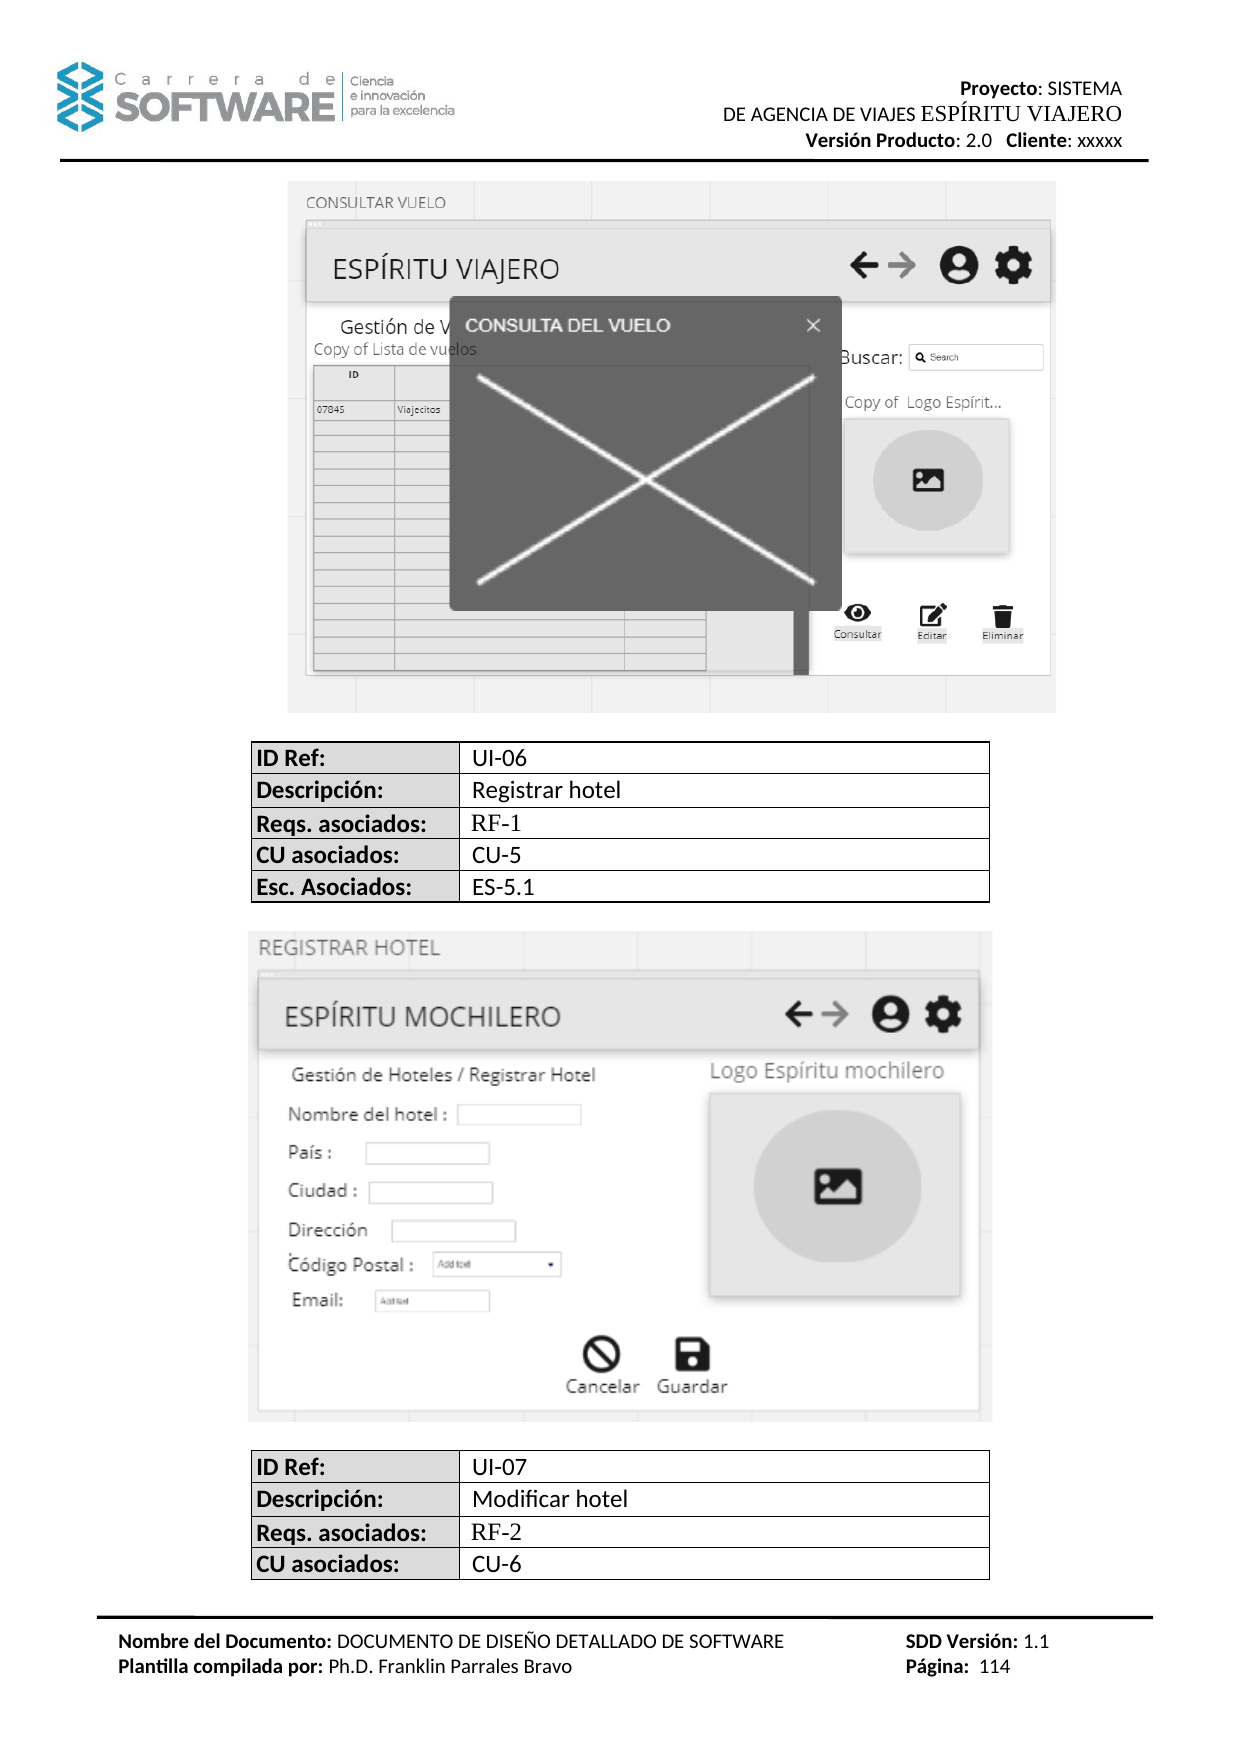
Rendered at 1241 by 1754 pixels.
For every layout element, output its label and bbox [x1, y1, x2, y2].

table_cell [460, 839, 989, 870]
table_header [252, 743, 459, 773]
picture [46, 46, 461, 154]
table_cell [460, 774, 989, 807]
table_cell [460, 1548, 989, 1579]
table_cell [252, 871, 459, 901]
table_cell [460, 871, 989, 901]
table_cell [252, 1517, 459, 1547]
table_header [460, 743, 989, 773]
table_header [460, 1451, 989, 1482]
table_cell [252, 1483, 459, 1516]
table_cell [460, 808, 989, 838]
picture [247, 931, 993, 1422]
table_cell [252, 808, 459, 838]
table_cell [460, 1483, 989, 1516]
picture [287, 181, 1057, 713]
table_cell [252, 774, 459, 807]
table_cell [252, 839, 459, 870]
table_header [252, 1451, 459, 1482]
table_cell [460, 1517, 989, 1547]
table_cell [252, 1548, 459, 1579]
